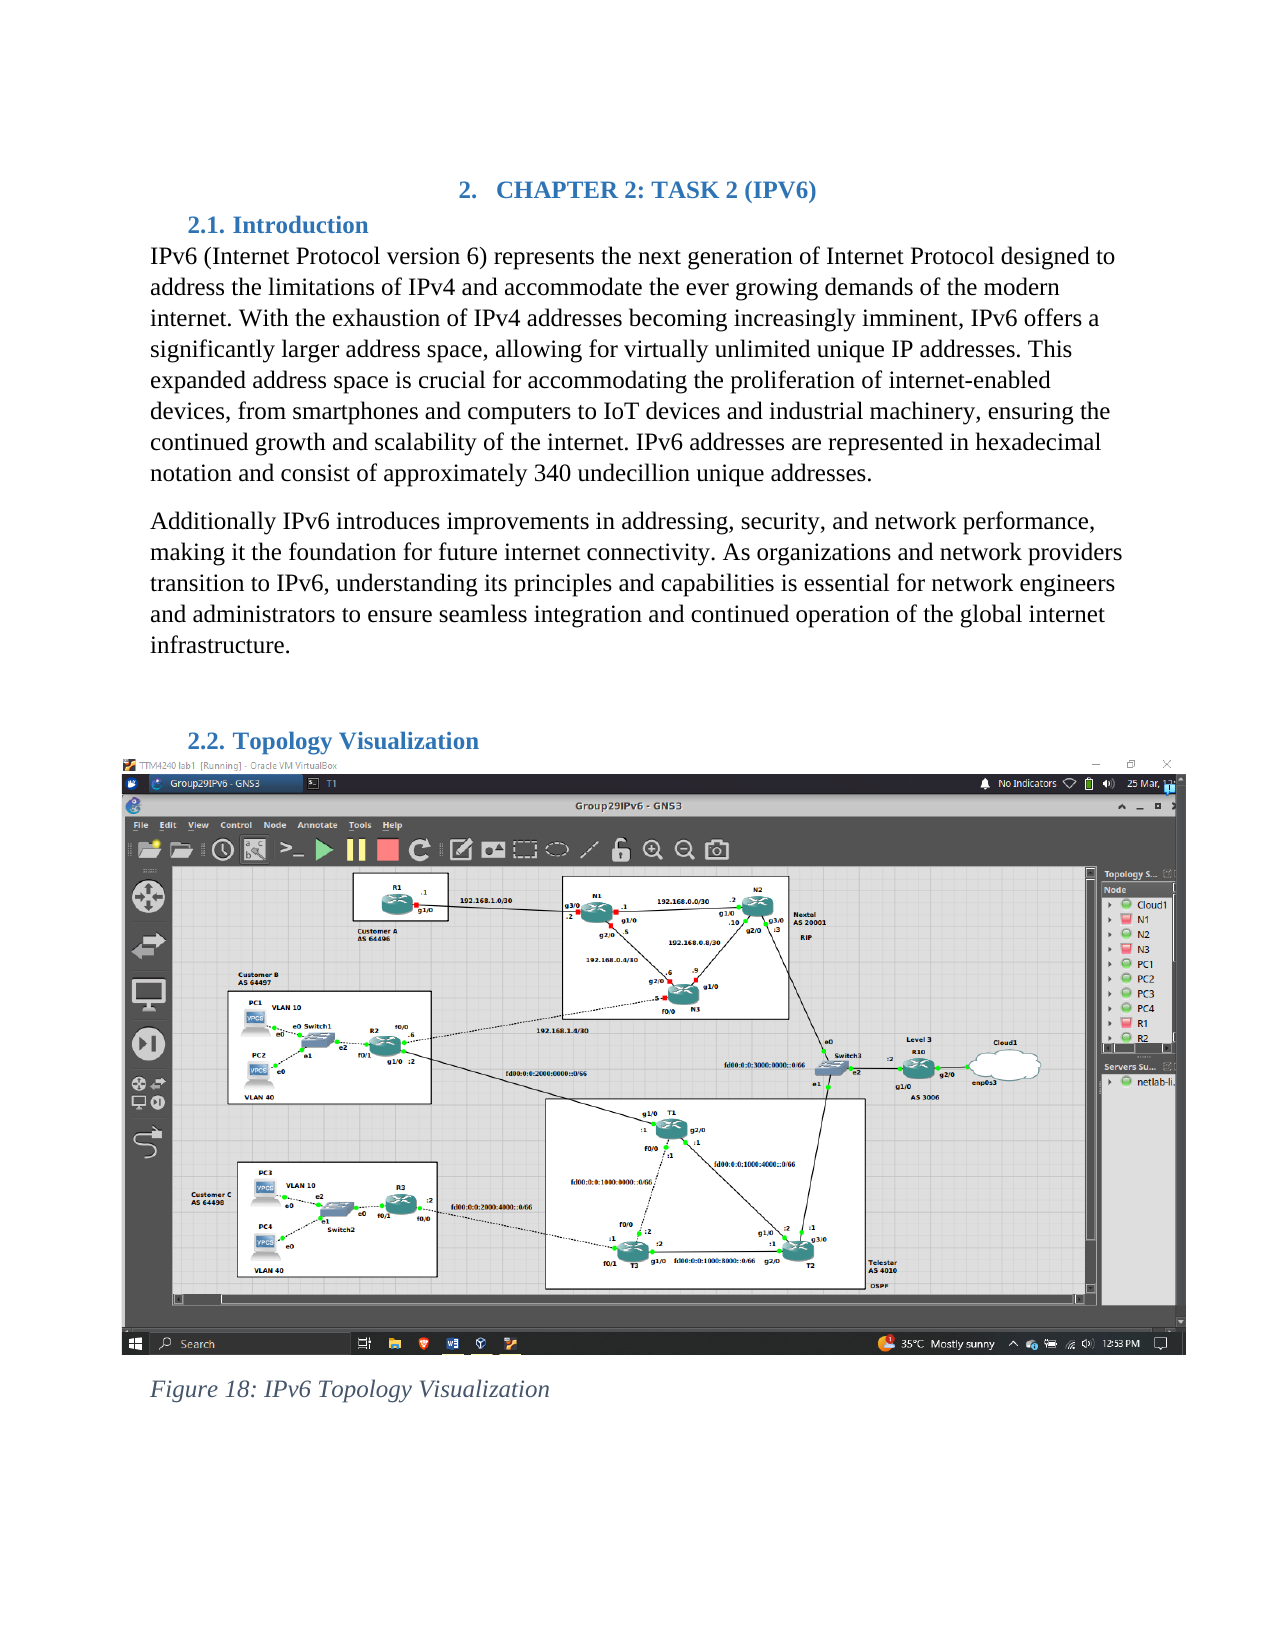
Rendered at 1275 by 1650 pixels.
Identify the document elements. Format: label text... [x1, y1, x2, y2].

picture [121, 756, 1186, 1355]
subtitle CHAPTER 2: TASK 2 (IPV6) [150, 175, 1125, 204]
text Figure 18: IPv6 Topology Visualization [150, 1374, 1125, 1403]
text Additionally IPv6 introduces improvements in addressing, security, and network performance, making it the foundation for future internet connectivity. As organizations and network providers transition to IPv6, understanding its principles and capabilities is essential for network engineers and administrators to ensure seamless integration and continued operation of the global internet infrastructure. [150, 506, 1125, 659]
text IPv6 (Internet Protocol version 6) represents the next generation of Internet Protocol designed to address the limitations of IPv4 and accommodate the ever growing demands of the modern internet. With the exhaustion of IPv4 addresses becoming increasingly imminent, IPv6 offers a significantly larger address space, allowing for virtually unlimited unique IP addresses. This expanded address space is crucial for accommodating the proliferation of internet-enabled devices, from smartphones and computers to IoT devices and industrial machinery, ensuring the continued growth and scalability of the internet. IPv6 addresses are represented in hexadecimal notation and consist of approximately 340 undecillion unique addresses. [150, 241, 1125, 487]
subtitle Topology Visualization [187, 726, 1125, 754]
subtitle Introduction [187, 210, 1125, 239]
